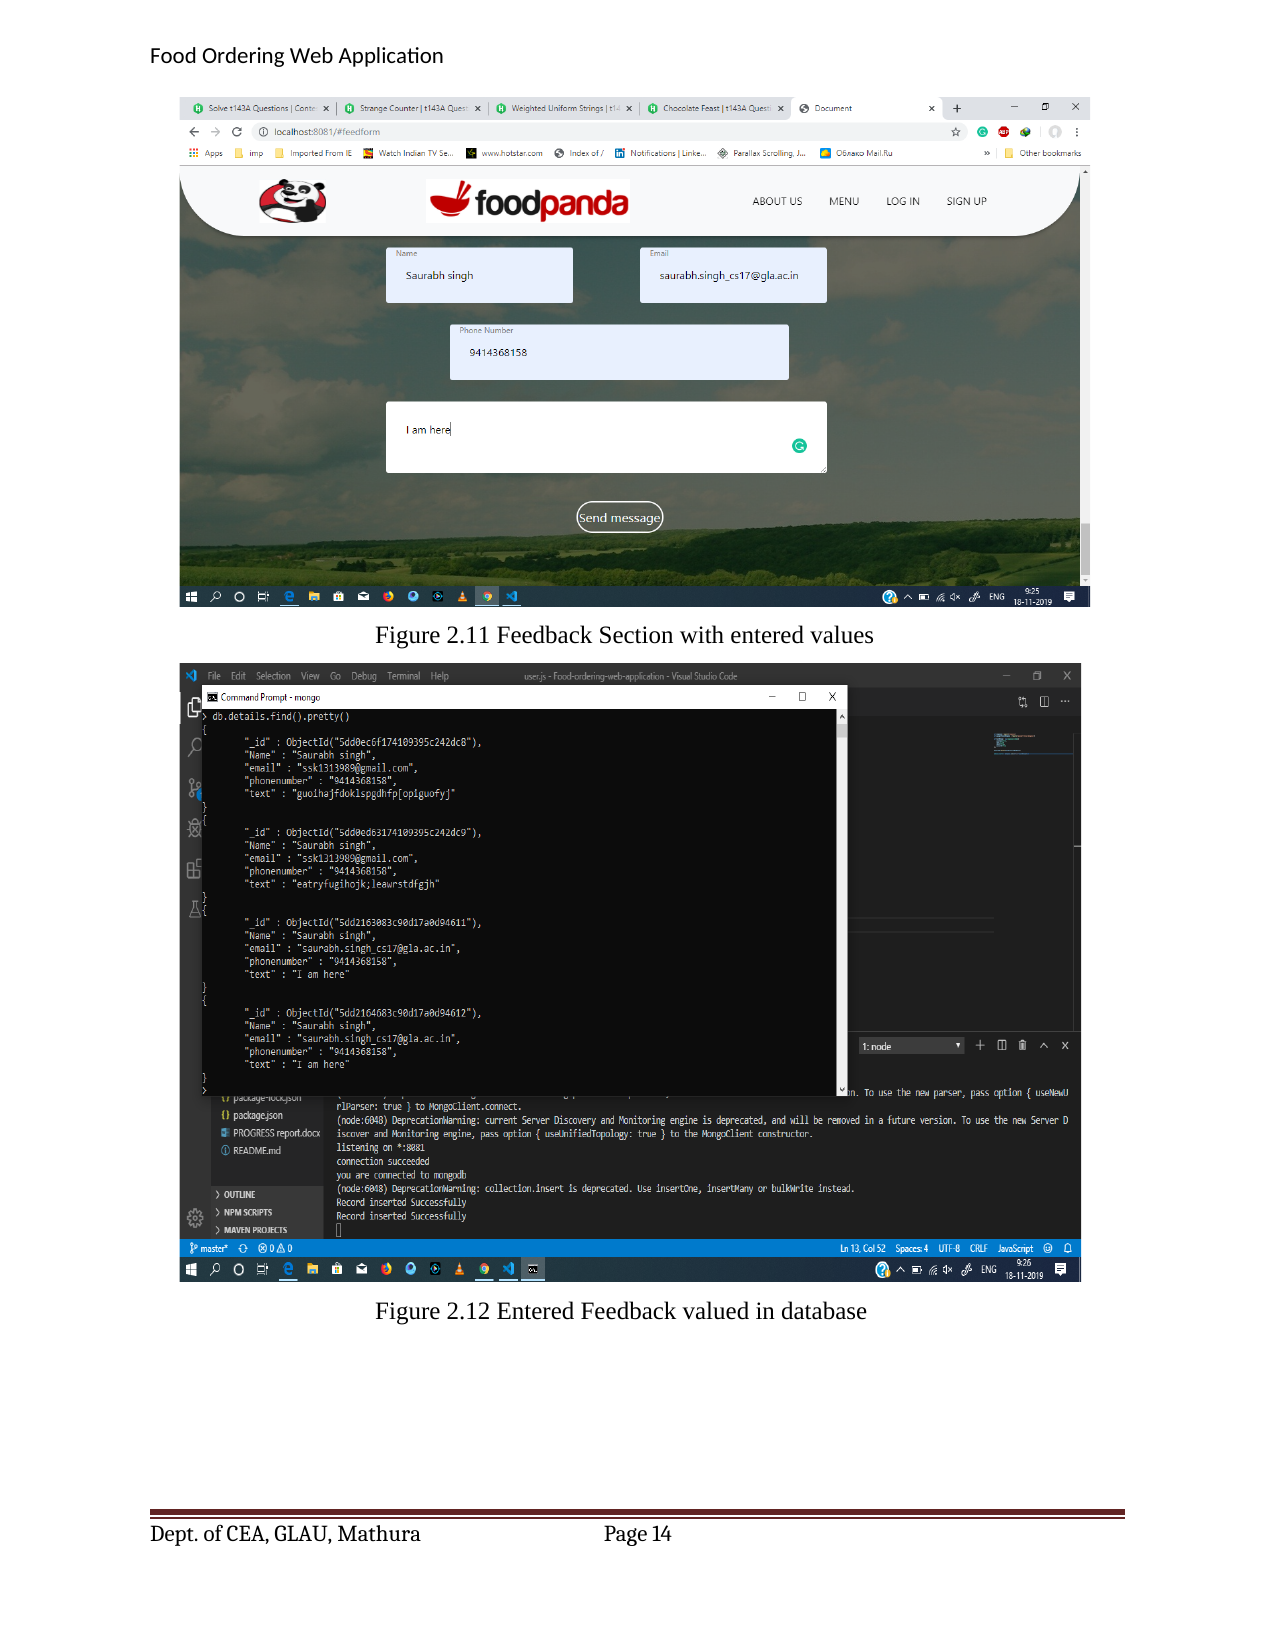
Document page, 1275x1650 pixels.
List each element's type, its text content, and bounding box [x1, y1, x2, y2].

list Figure 2.12 Entered Feedback valued in database [209, 1296, 1125, 1324]
list Figure 2.11 Feedback Section with entered values [209, 620, 1125, 649]
picture [179, 663, 1082, 1282]
picture [179, 97, 1091, 607]
